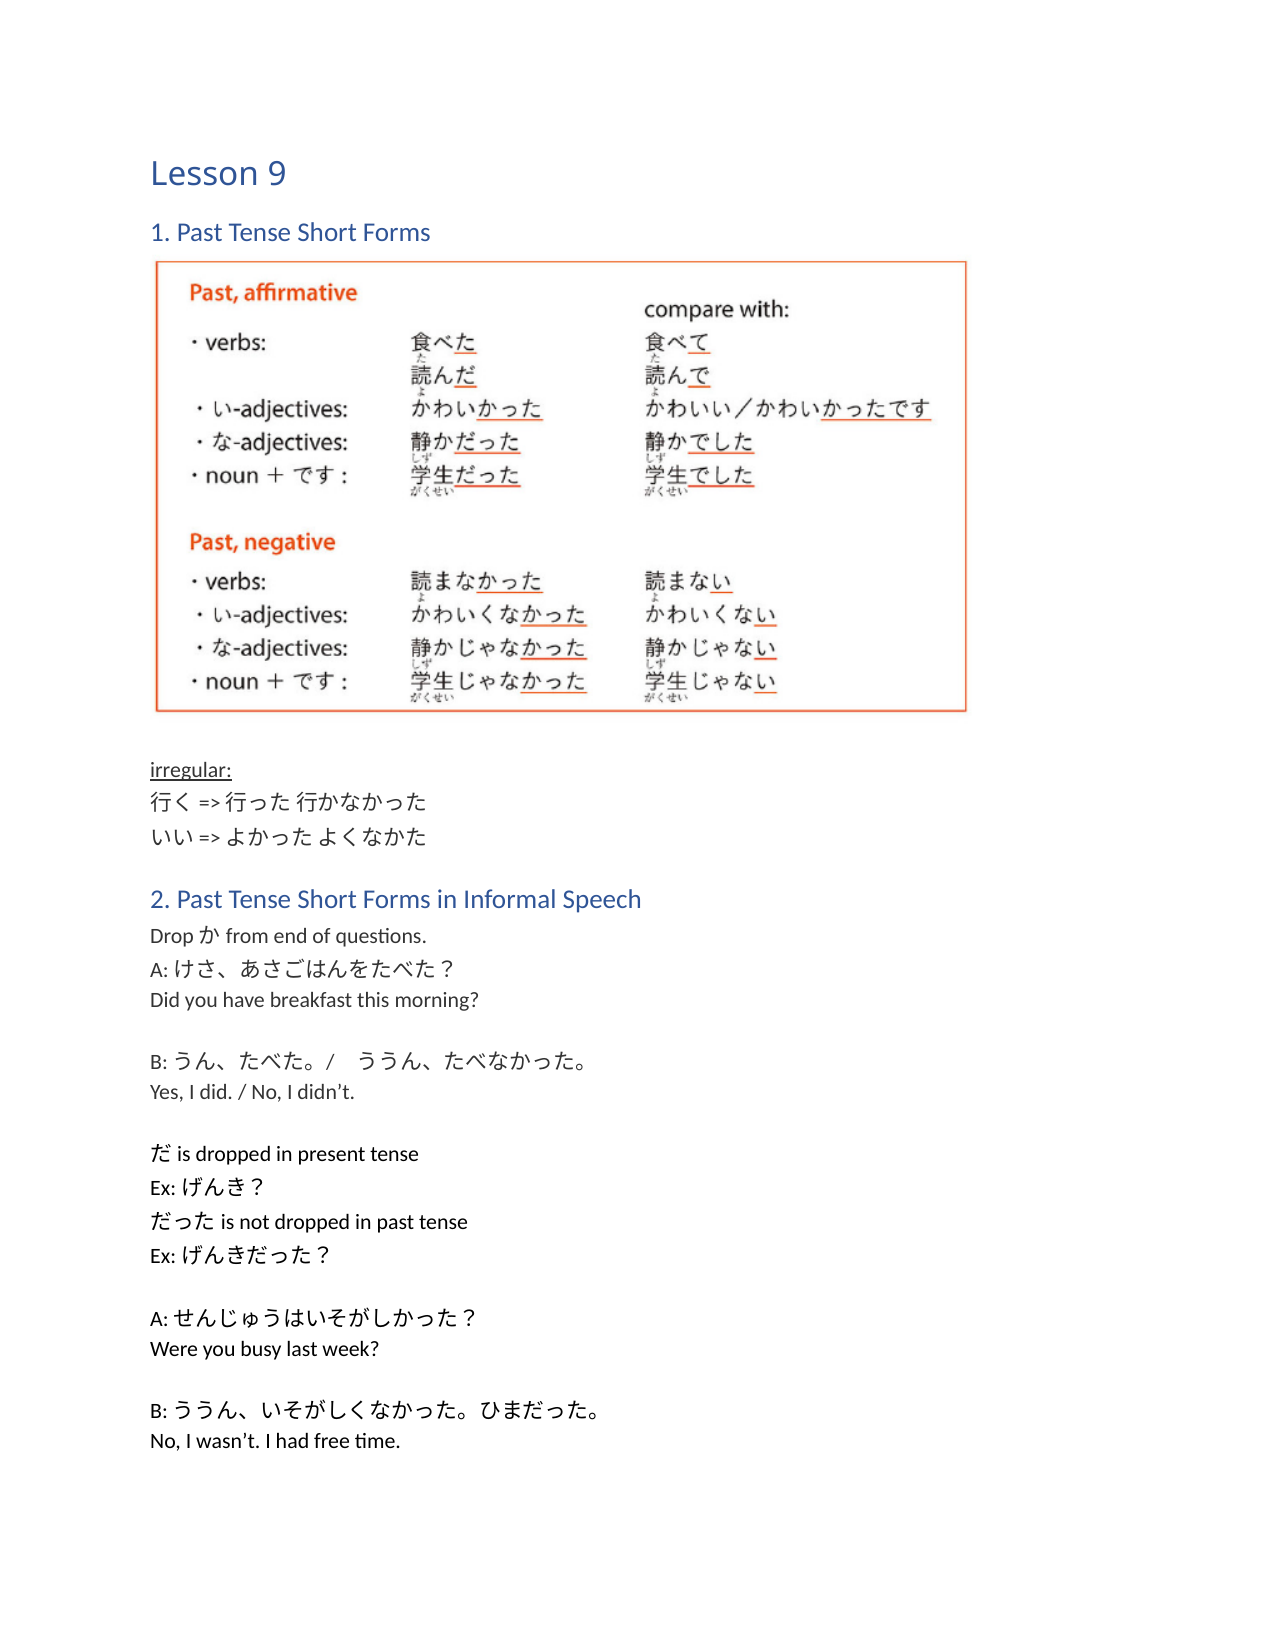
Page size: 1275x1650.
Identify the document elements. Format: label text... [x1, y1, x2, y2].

subtitle Lesson 9 [150, 149, 1125, 195]
text Did you have breakfast this morning? [150, 986, 1125, 1013]
text irregular: [150, 757, 1125, 783]
text Were you busy last week? [150, 1335, 1125, 1362]
text Drop か from end of questions. [150, 918, 1125, 950]
text A: せんじゅうはいそがしかった？ [150, 1301, 1125, 1333]
text だ is dropped in present tense [150, 1136, 1125, 1167]
text No, I wasn’t. I had free time. [150, 1427, 1125, 1453]
subtitle Past Tense Short Forms in Informal Speech [150, 882, 1125, 916]
text A: けさ、あさごはんをたべた？ [150, 952, 1125, 984]
text だった is not dropped in past tense [150, 1204, 1125, 1236]
text いい => よかった よくなかた [150, 819, 1125, 851]
text B: うん、たべた。/ ううん、たべなかった。 [150, 1044, 1125, 1076]
subtitle Past Tense Short Forms [150, 215, 1125, 248]
text Ex: げんき？ [150, 1170, 1125, 1201]
picture [150, 250, 979, 726]
text Ex: げんきだった？ [150, 1238, 1125, 1270]
text Yes, I did. / No, I didn’t. [150, 1078, 1125, 1105]
text B: ううん、いそがしくなかった。ひまだった。 [150, 1393, 1125, 1424]
text 行く => 行った 行かなかった [150, 785, 1125, 817]
